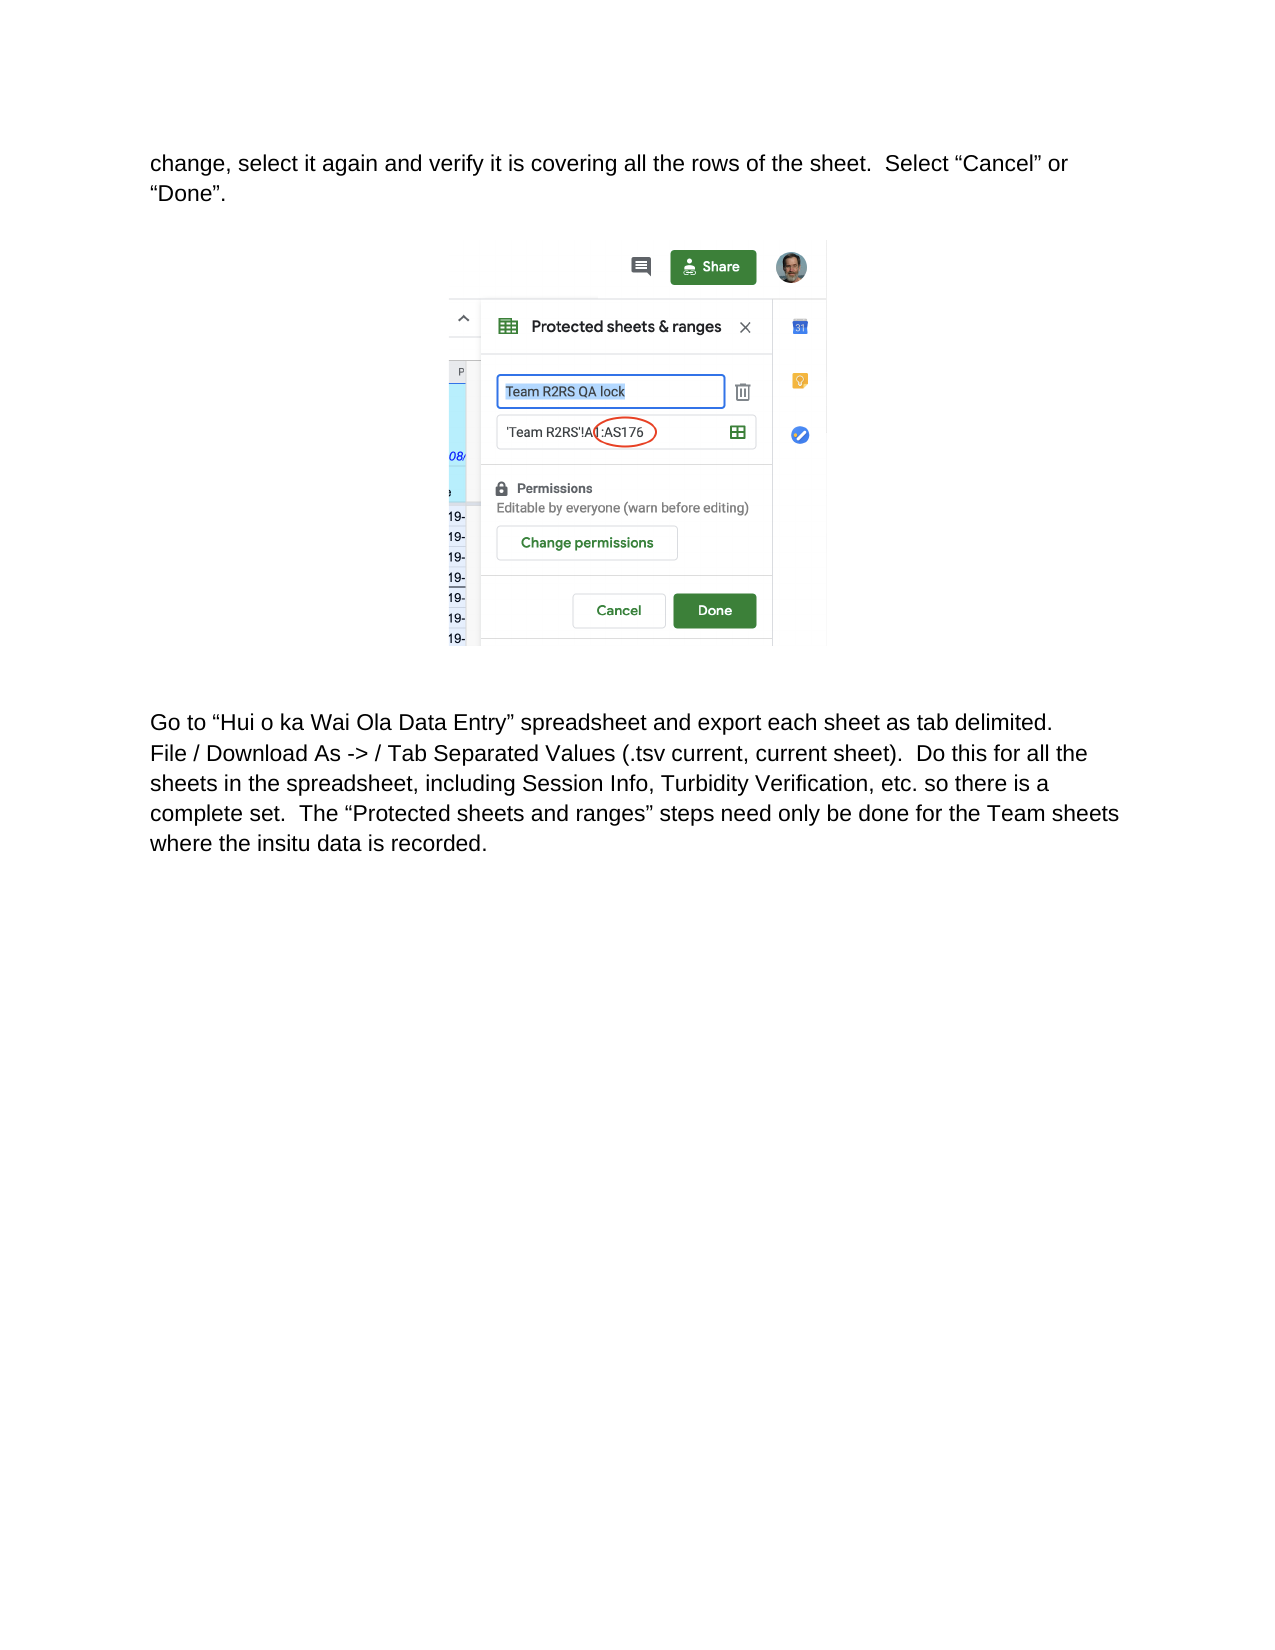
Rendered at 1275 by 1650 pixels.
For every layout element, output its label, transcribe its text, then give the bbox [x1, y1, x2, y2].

picture [448, 240, 827, 646]
text Go to “Hui o ka Wai Ola Data Entry” spreadsheet and export each sheet as tab delimited. [150, 709, 1125, 736]
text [150, 150, 1125, 207]
text File / Download As -> / Tab Separated Values (.tsv current, current sheet). Do this for all the sheets in the spreadsheet, including Session Info, Turbidity Verification, etc. so there is a complete set. The “Protected sheets and ranges” steps need only be done for the Team sheets where the insitu data is recorded. [150, 739, 1125, 857]
